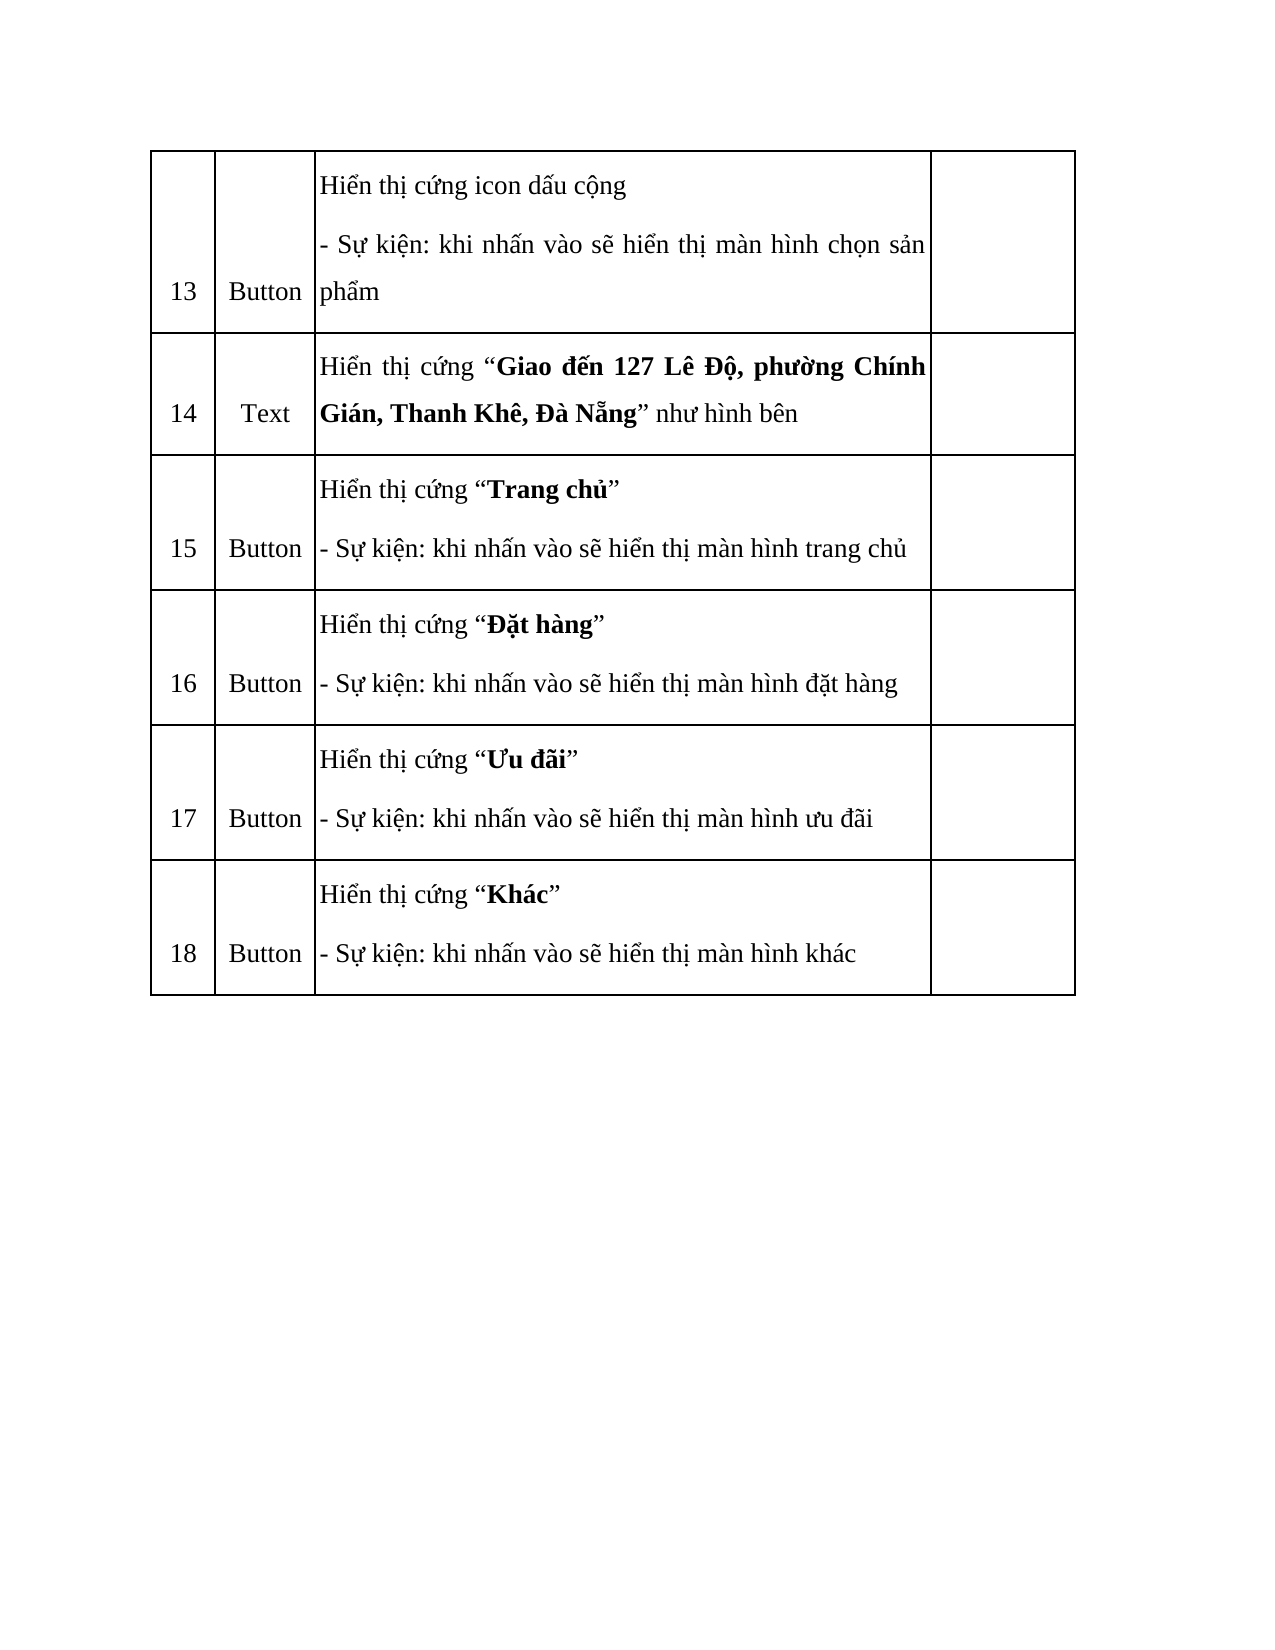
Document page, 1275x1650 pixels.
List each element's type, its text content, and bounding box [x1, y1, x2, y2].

table_cell 18 [152, 861, 214, 994]
table_cell 17 [152, 726, 214, 859]
table_cell 16 [152, 591, 214, 724]
table_cell Button [216, 591, 314, 724]
table_cell Button [216, 861, 314, 994]
table_cell [932, 334, 1074, 454]
table_cell Hiển thị cứng “Khác” - Sự kiện: khi nhấn vào sẽ hiển thị màn hình khác [316, 861, 930, 994]
table_cell [932, 591, 1074, 724]
table_cell [932, 152, 1074, 332]
table_cell [932, 726, 1074, 859]
table_cell 13 [152, 152, 214, 332]
table_cell Button [216, 456, 314, 589]
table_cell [316, 152, 930, 332]
table_cell 14 [152, 334, 214, 454]
table_cell [932, 456, 1074, 589]
table_cell Button [216, 152, 314, 332]
table_cell 15 [152, 456, 214, 589]
table_cell [932, 861, 1074, 994]
table_cell Hiển thị cứng “Đặt hàng” - Sự kiện: khi nhấn vào sẽ hiển thị màn hình đặt hàng [316, 591, 930, 724]
table_cell Hiển thị cứng “Giao đến 127 Lê Độ, phường Chính Gián, Thanh Khê, Đà Nẵng” như hình bên [316, 334, 930, 454]
table_cell Hiển thị cứng “Trang chủ” - Sự kiện: khi nhấn vào sẽ hiển thị màn hình trang chủ [316, 456, 930, 589]
table_cell Button [216, 726, 314, 859]
table_cell Hiển thị cứng “Ưu đãi” - Sự kiện: khi nhấn vào sẽ hiển thị màn hình ưu đãi [316, 726, 930, 859]
table_cell Text [216, 334, 314, 454]
